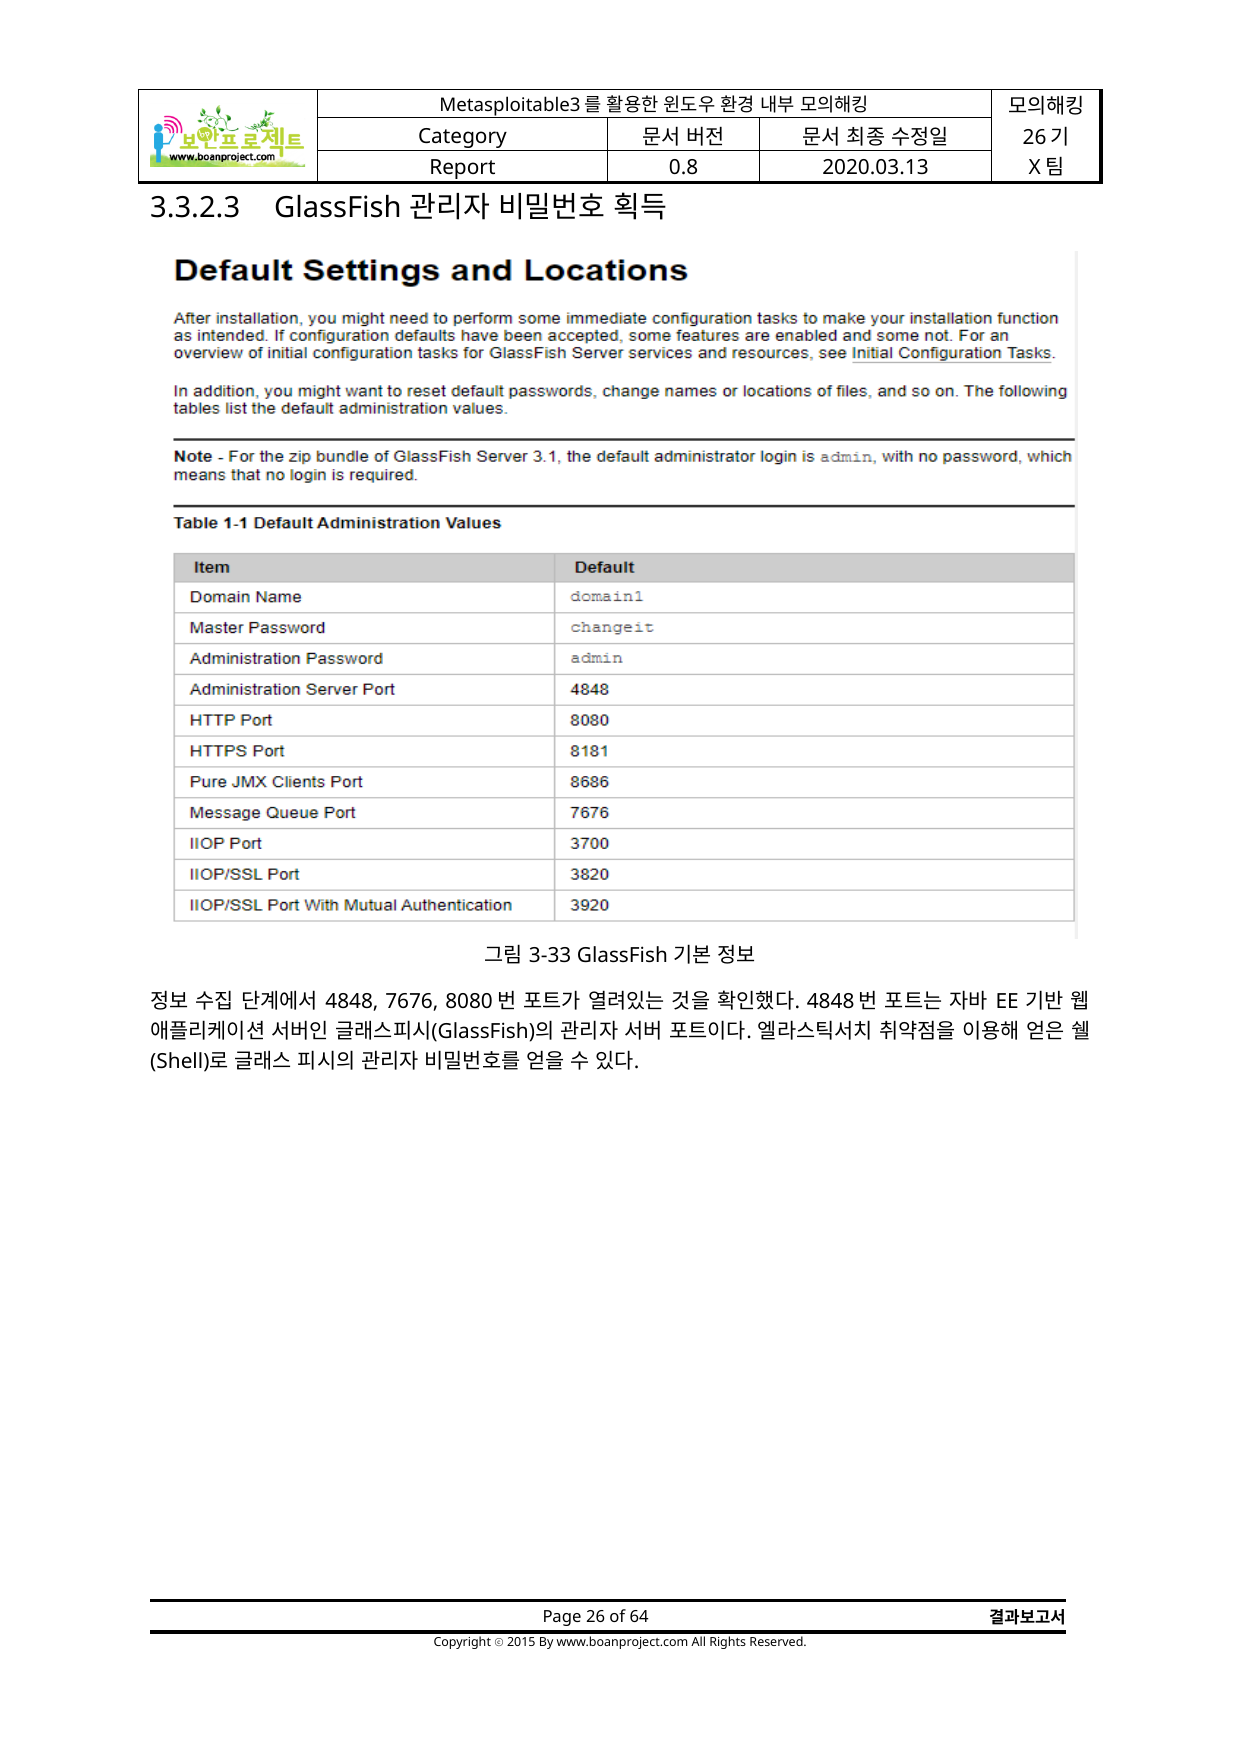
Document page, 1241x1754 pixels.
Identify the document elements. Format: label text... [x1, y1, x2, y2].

picture [150, 103, 306, 167]
picture [162, 251, 1078, 939]
text GlassFish 관리자 비밀번호 획득 [150, 184, 1048, 226]
text 정보 수집 단계에서 4848, 7676, 8080번 포트가 열려있는 것을 확인했다. 4848번 포트는 자바 EE 기반 웹 애플리케이션 서버인 글래스피시(GlassFish)의 관리자 서버 포트이다. 엘라스틱서치 취약점을 이용해 얻은 쉘(Shell)로 글래스 피시의 관리자 비밀번호를 얻을 수 있다. [150, 984, 1090, 1075]
